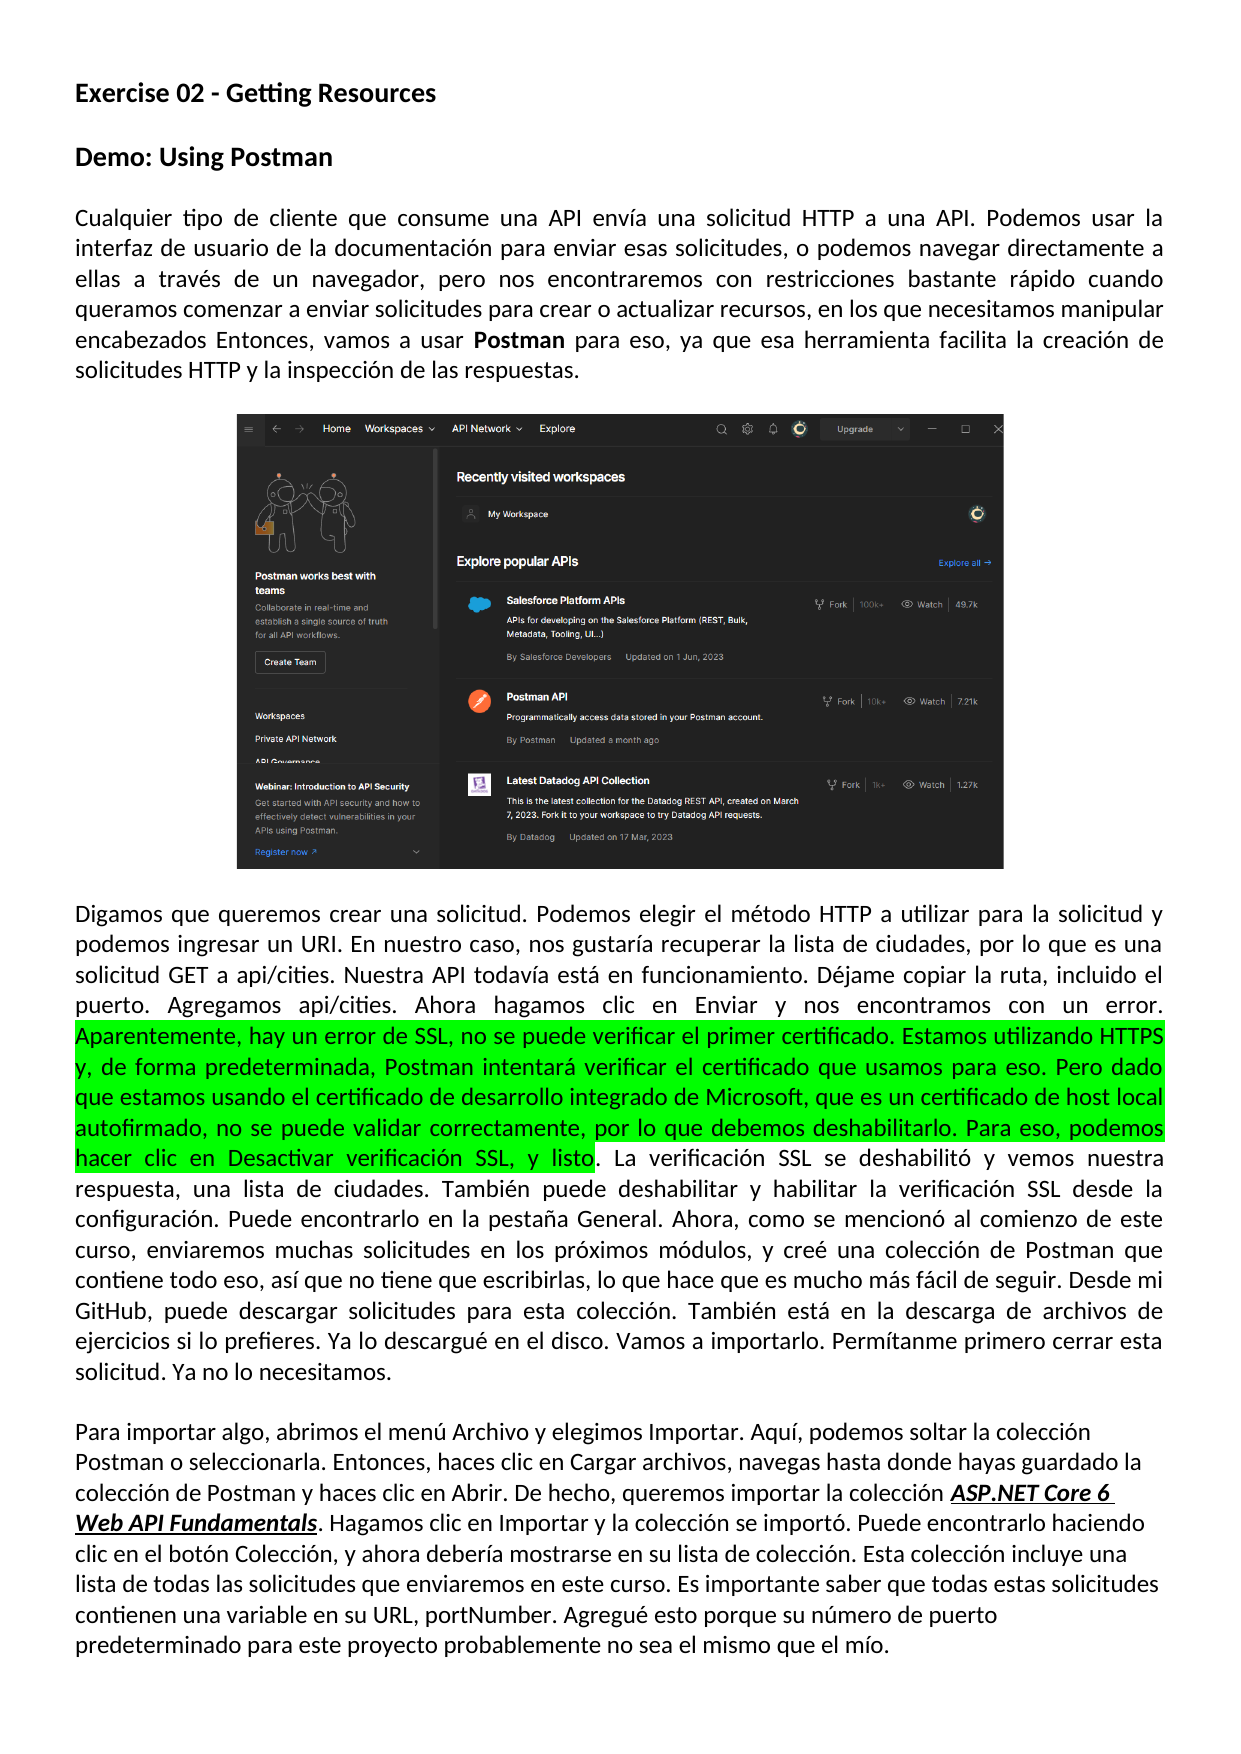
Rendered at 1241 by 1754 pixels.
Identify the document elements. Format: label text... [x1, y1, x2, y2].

picture [236, 414, 1004, 869]
text Exercise 02 - Getting Resources [75, 75, 1165, 109]
text Para importar algo, abrimos el menú Archivo y elegimos Importar. Aquí, podemos soltar la colección Postman o seleccionarla. Entonces, haces clic en Cargar archivos, navegas hasta donde hayas guardado la colección de Postman y haces clic en Abrir. De hecho, queremos importar la colección ASP.NET Core 6 Web API Fundamentals. Hagamos clic en Importar y la colección se importó. Puede encontrarlo haciendo clic en el botón Colección, y ahora debería mostrarse en su lista de colección. Esta colección incluye una lista de todas las solicitudes que enviaremos en este curso. Es importante saber que todas estas solicitudes contienen una variable en su URL, portNumber. Agregué esto porque su número de puerto predeterminado para este proyecto probablemente no sea el mismo que el mío. [75, 1416, 1165, 1660]
text Digamos que queremos crear una solicitud. Podemos elegir el método HTTP a utilizar para la solicitud y podemos ingresar un URI. En nuestro caso, nos gustaría recuperar la lista de ciudades, por lo que es una solicitud GET a api/cities. Nuestra API todavía está en funcionamiento. Déjame copiar la ruta, incluido el puerto. Agregamos api/cities. Ahora hagamos clic en Enviar y nos encontramos con un error. Aparentemente, hay un error de SSL, no se puede verificar el primer certificado. Estamos utilizando HTTPS y, de forma predeterminada, Postman intentará verificar el certificado que usamos para eso. Pero dado que estamos usando el certificado de desarrollo integrado de Microsoft, que es un certificado de host local autofirmado, no se puede validar correctamente, por lo que debemos deshabilitarlo. Para eso, podemos hacer clic en Desactivar verificación SSL, y listo. La verificación SSL se deshabilitó y vemos nuestra respuesta, una lista de ciudades. También puede deshabilitar y habilitar la verificación SSL desde la configuración. Puede encontrarlo en la pestaña General. Ahora, como se mencionó al comienzo de este curso, enviaremos muchas solicitudes en los próximos módulos, y creé una colección de Postman que contiene todo eso, así que no tiene que escribirlas, lo que hace que es mucho más fácil de seguir. Desde mi GitHub, puede descargar solicitudes para esta colección. También está en la descarga de archivos de ejercicios si lo prefieres. Ya lo descargué en el disco. Vamos a importarlo. Permítanme primero cerrar esta solicitud. Ya no lo necesitamos. [75, 898, 1165, 1020]
text Demo: Using Postman [75, 138, 1165, 173]
text Cualquier tipo de cliente que consume una API envía una solicitud HTTP a una API. Podemos usar la interfaz de usuario de la documentación para enviar esas solicitudes, o podemos navegar directamente a ellas a través de un navegador, pero nos encontraremos con restricciones bastante rápido cuando queramos comenzar a enviar solicitudes para crear o actualizar recursos, en los que necesitamos manipular encabezados Entonces, vamos a usar Postman para eso, ya que esa herramienta facilita la creación de solicitudes HTTP y la inspección de las respuestas. [75, 202, 1165, 385]
text Digamos que queremos crear una solicitud. Podemos elegir el método HTTP a utilizar para la solicitud y podemos ingresar un URI. En nuestro caso, nos gustaría recuperar la lista de ciudades, por lo que es una solicitud GET a api/cities. Nuestra API todavía está en funcionamiento. Déjame copiar la ruta, incluido el puerto. Agregamos api/cities. Ahora hagamos clic en Enviar y nos encontramos con un error. Aparentemente, hay un error de SSL, no se puede verificar el primer certificado. Estamos utilizando HTTPS y, de forma predeterminada, Postman intentará verificar el certificado que usamos para eso. Pero dado que estamos usando el certificado de desarrollo integrado de Microsoft, que es un certificado de host local autofirmado, no se puede validar correctamente, por lo que debemos deshabilitarlo. Para eso, podemos hacer clic en Desactivar verificación SSL, y listo. La verificación SSL se deshabilitó y vemos nuestra respuesta, una lista de ciudades. También puede deshabilitar y habilitar la verificación SSL desde la configuración. Puede encontrarlo en la pestaña General. Ahora, como se mencionó al comienzo de este curso, enviaremos muchas solicitudes en los próximos módulos, y creé una colección de Postman que contiene todo eso, así que no tiene que escribirlas, lo que hace que es mucho más fácil de seguir. Desde mi GitHub, puede descargar solicitudes para esta colección. También está en la descarga de archivos de ejercicios si lo prefieres. Ya lo descargué en el disco. Vamos a importarlo. Permítanme primero cerrar esta solicitud. Ya no lo necesitamos. [75, 1142, 1165, 1386]
